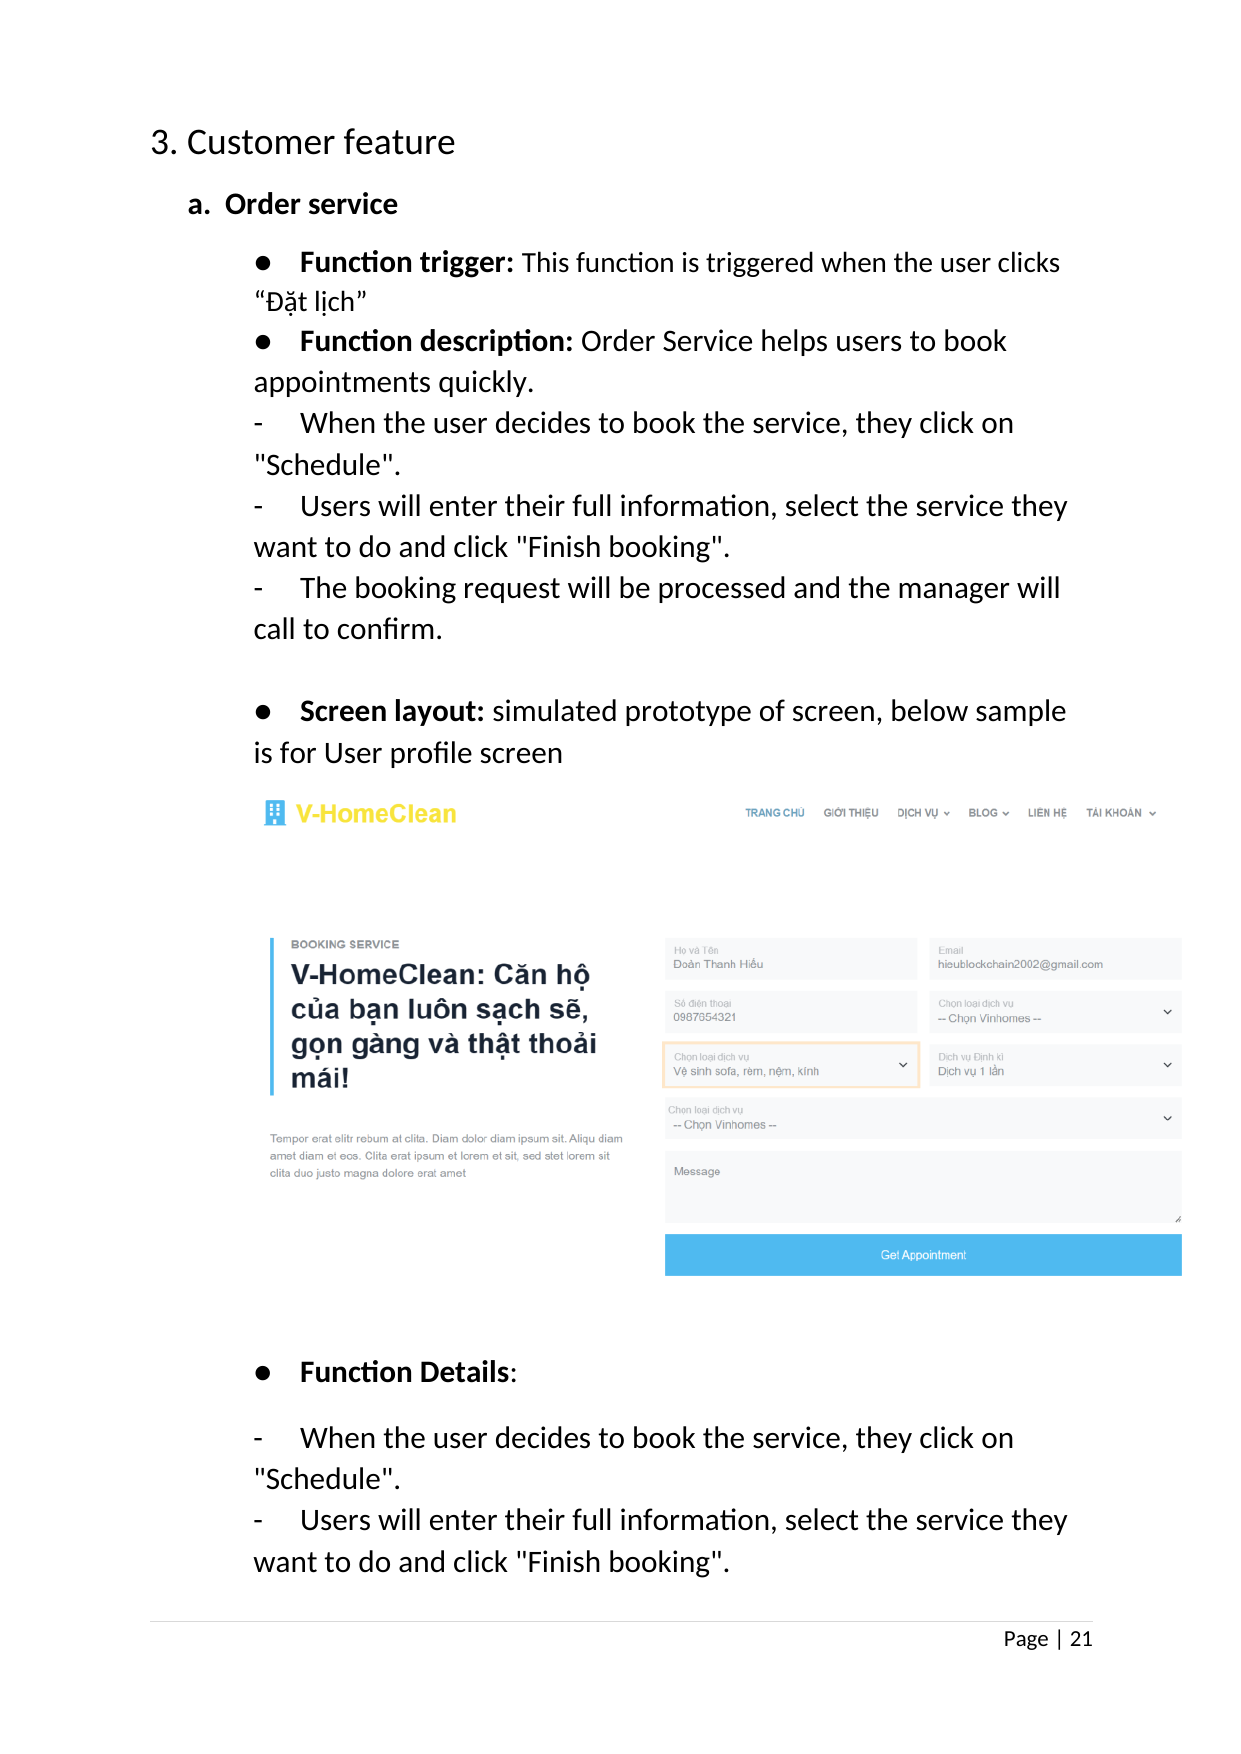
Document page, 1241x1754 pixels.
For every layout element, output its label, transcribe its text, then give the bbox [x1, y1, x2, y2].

text ● Function Details: [253, 1352, 1093, 1390]
text ● Screen layout: simulated prototype of screen, below sample is for User profile screen [253, 692, 1093, 771]
text ● Function trigger: This function is triggered when the user clicks “Đặt lịch” [253, 242, 1093, 318]
list Order service [187, 184, 1093, 222]
list The booking request will be processed and the manager will call to confirm. [253, 568, 1093, 647]
list Users will enter their full information, select the service they want to do and click "Finish booking". [253, 1501, 1093, 1580]
list When the user decides to book the service, they click on "Schedule". [253, 1418, 1093, 1497]
list When the user decides to book the service, they click on "Schedule". [253, 403, 1093, 483]
subtitle 3. Customer feature [150, 118, 1093, 164]
text ● Function description: Order Service helps users to book appointments quickly. [253, 321, 1093, 401]
picture [253, 773, 1196, 1295]
list Users will enter their full information, select the service they want to do and click "Finish booking". [253, 486, 1093, 565]
